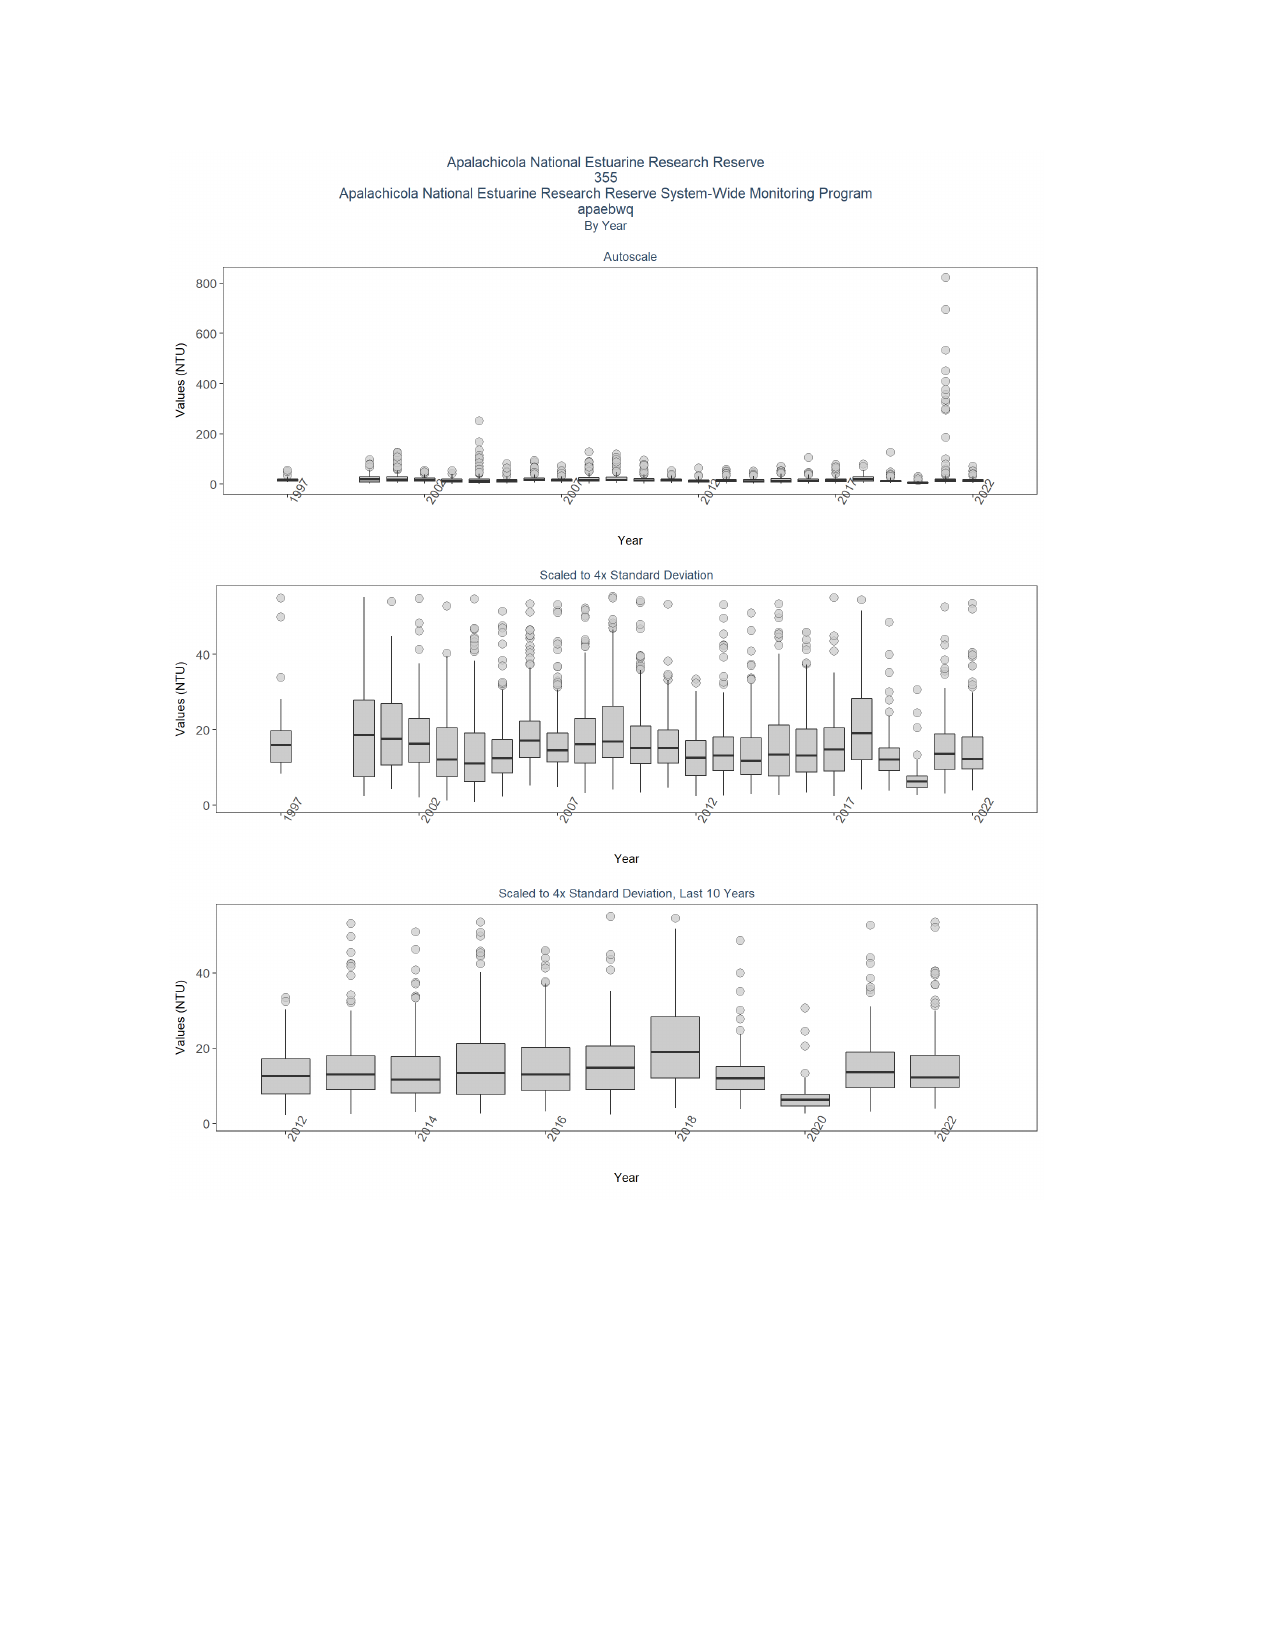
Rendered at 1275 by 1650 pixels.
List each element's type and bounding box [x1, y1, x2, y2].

picture [168, 150, 1044, 1200]
